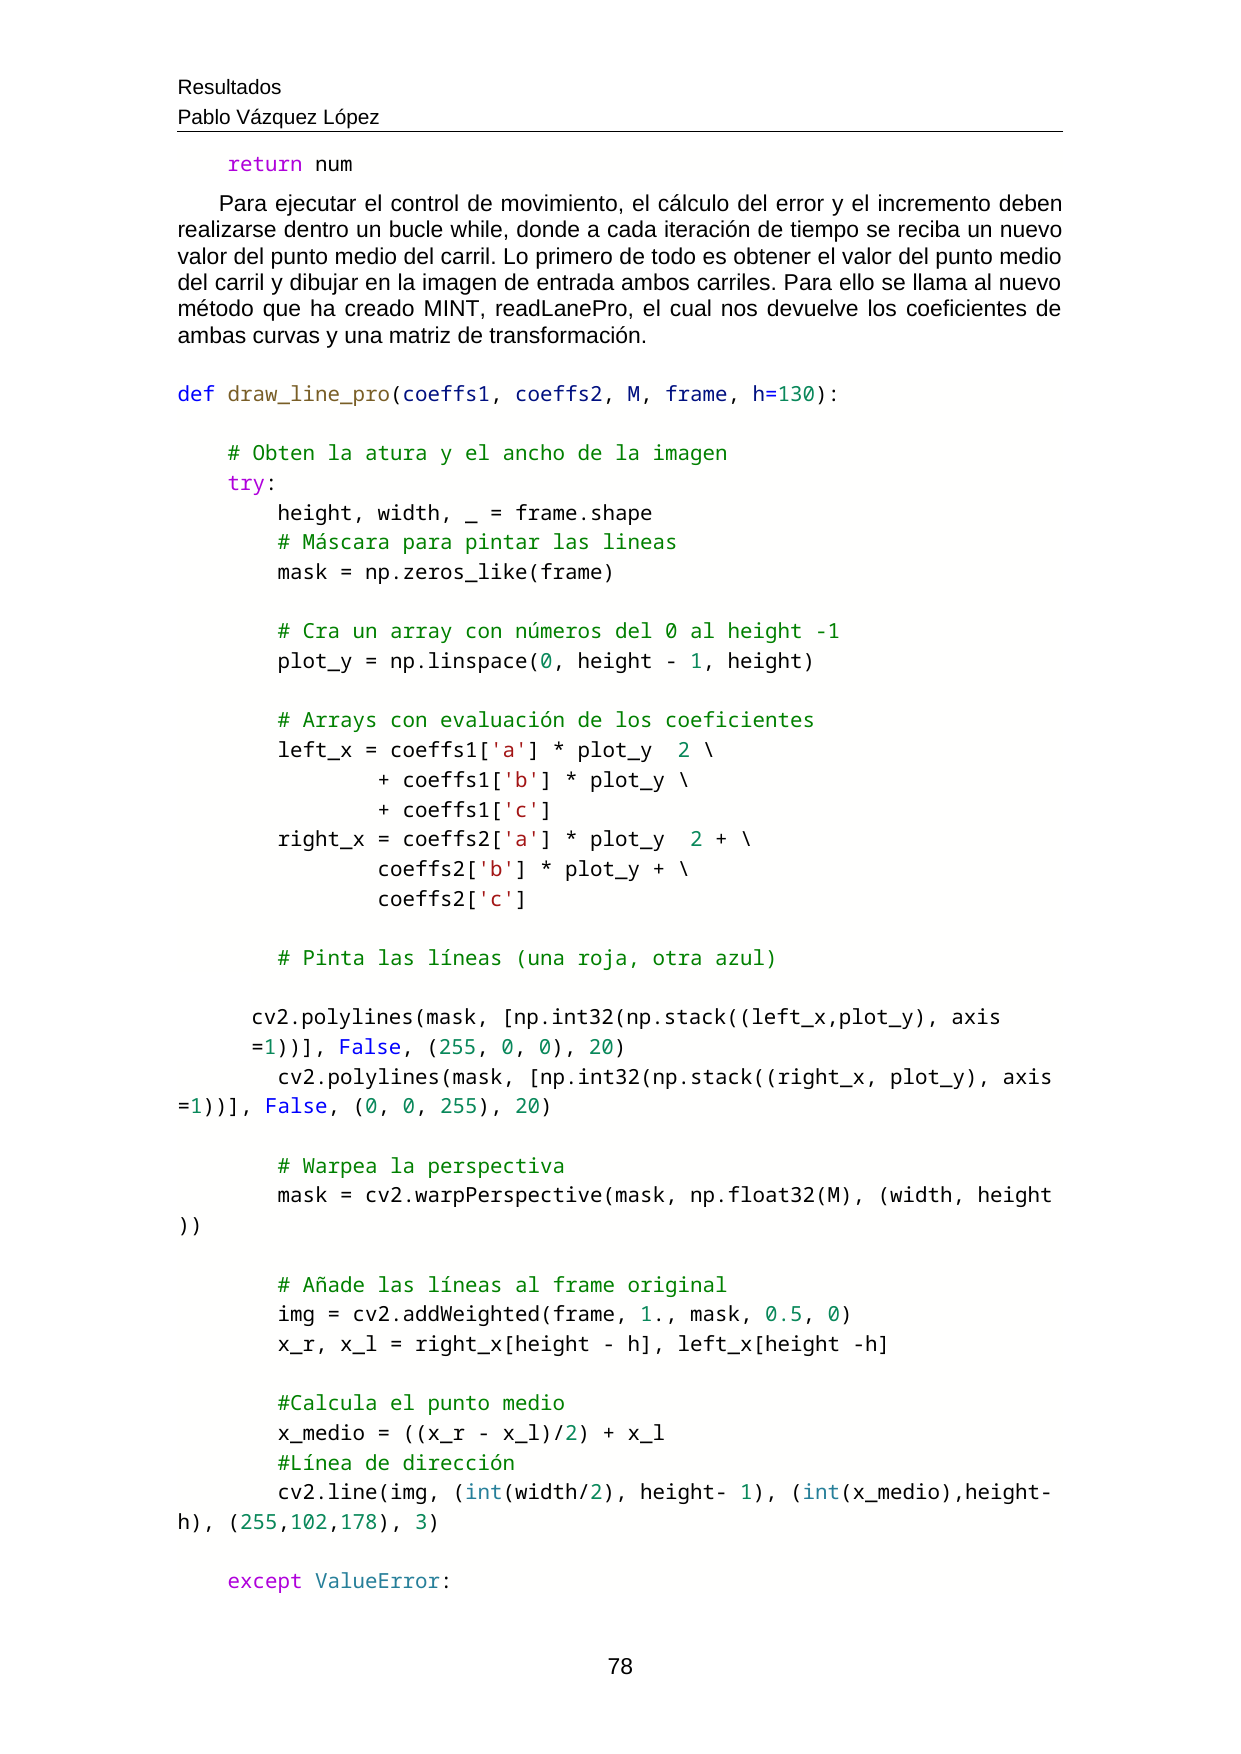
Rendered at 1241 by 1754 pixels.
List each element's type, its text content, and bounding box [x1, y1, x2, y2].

text except ValueError: [177, 1565, 1063, 1595]
text cv2.polylines(mask, [np.int32(np.stack((left_x,plot_y), axis=1))], False, (255, 0, 0), 20) [251, 972, 1063, 1061]
text cv2.polylines(mask, [np.int32(np.stack((right_x, plot_y), axis=1))], False, (0, 0, 255), 20) [177, 1061, 1063, 1120]
text plot_y = np.linspace(0, height - 1, height) [177, 645, 1063, 675]
text img = cv2.addWeighted(frame, 1., mask, 0.5, 0) [177, 1298, 1063, 1328]
text + coeffs1['b'] * plot_y \ [177, 764, 1063, 793]
text Para ejecutar el control de movimiento, el cálculo del error y el incremento deben realizarse dentro un bucle while, donde a cada iteración de tiempo se reciba un nuevo valor del punto medio del carril. Lo primero de todo es obtener el valor del punto medio del carril y dibujar en la imagen de entrada ambos carriles. Para ello se llama al nuevo método que ha creado MINT, readLanePro, el cual nos devuelve los coeficientes de ambas curvas y una matriz de transformación. [177, 190, 1063, 348]
text # Warpea la perspectiva [177, 1150, 1063, 1179]
text x_r, x_l = right_x[height - h], left_x[height -h] [177, 1328, 1063, 1357]
text + coeffs1['c'] [177, 793, 1063, 823]
text # Máscara para pintar las lineas [177, 526, 1063, 556]
text mask = np.zeros_like(frame) [177, 556, 1063, 586]
text coeffs2['b'] * plot_y + \ [177, 853, 1063, 882]
text return num [177, 148, 1063, 177]
text # Añade las líneas al frame original [177, 1268, 1063, 1298]
text # Cra un array con números del 0 al height -1 [177, 615, 1063, 645]
text # Obten la atura y el ancho de la imagen [177, 437, 1063, 467]
text right_x = coeffs2['a'] * plot_y 2 + \ [177, 823, 1063, 853]
text def draw_line_pro(coeffs1, coeffs2, M, frame, h=130): [177, 378, 1063, 407]
text mask = cv2.warpPerspective(mask, np.float32(M), (width, height)) [177, 1179, 1063, 1239]
text cv2.line(img, (int(width/2), height- 1), (int(x_medio),height-h), (255,102,178), 3) [177, 1476, 1063, 1536]
text #Línea de dirección [177, 1447, 1063, 1476]
text try: [177, 467, 1063, 497]
text x_medio = ((x_r - x_l)/2) + x_l [177, 1417, 1063, 1447]
text # Pinta las líneas (una roja, otra azul) [177, 942, 1063, 972]
text #Calcula el punto medio [177, 1387, 1063, 1417]
text # Arrays con evaluación de los coeficientes [177, 704, 1063, 734]
text left_x = coeffs1['a'] * plot_y 2 \ [177, 734, 1063, 764]
text coeffs2['c'] [177, 882, 1063, 912]
text height, width, _ = frame.shape [177, 497, 1063, 526]
